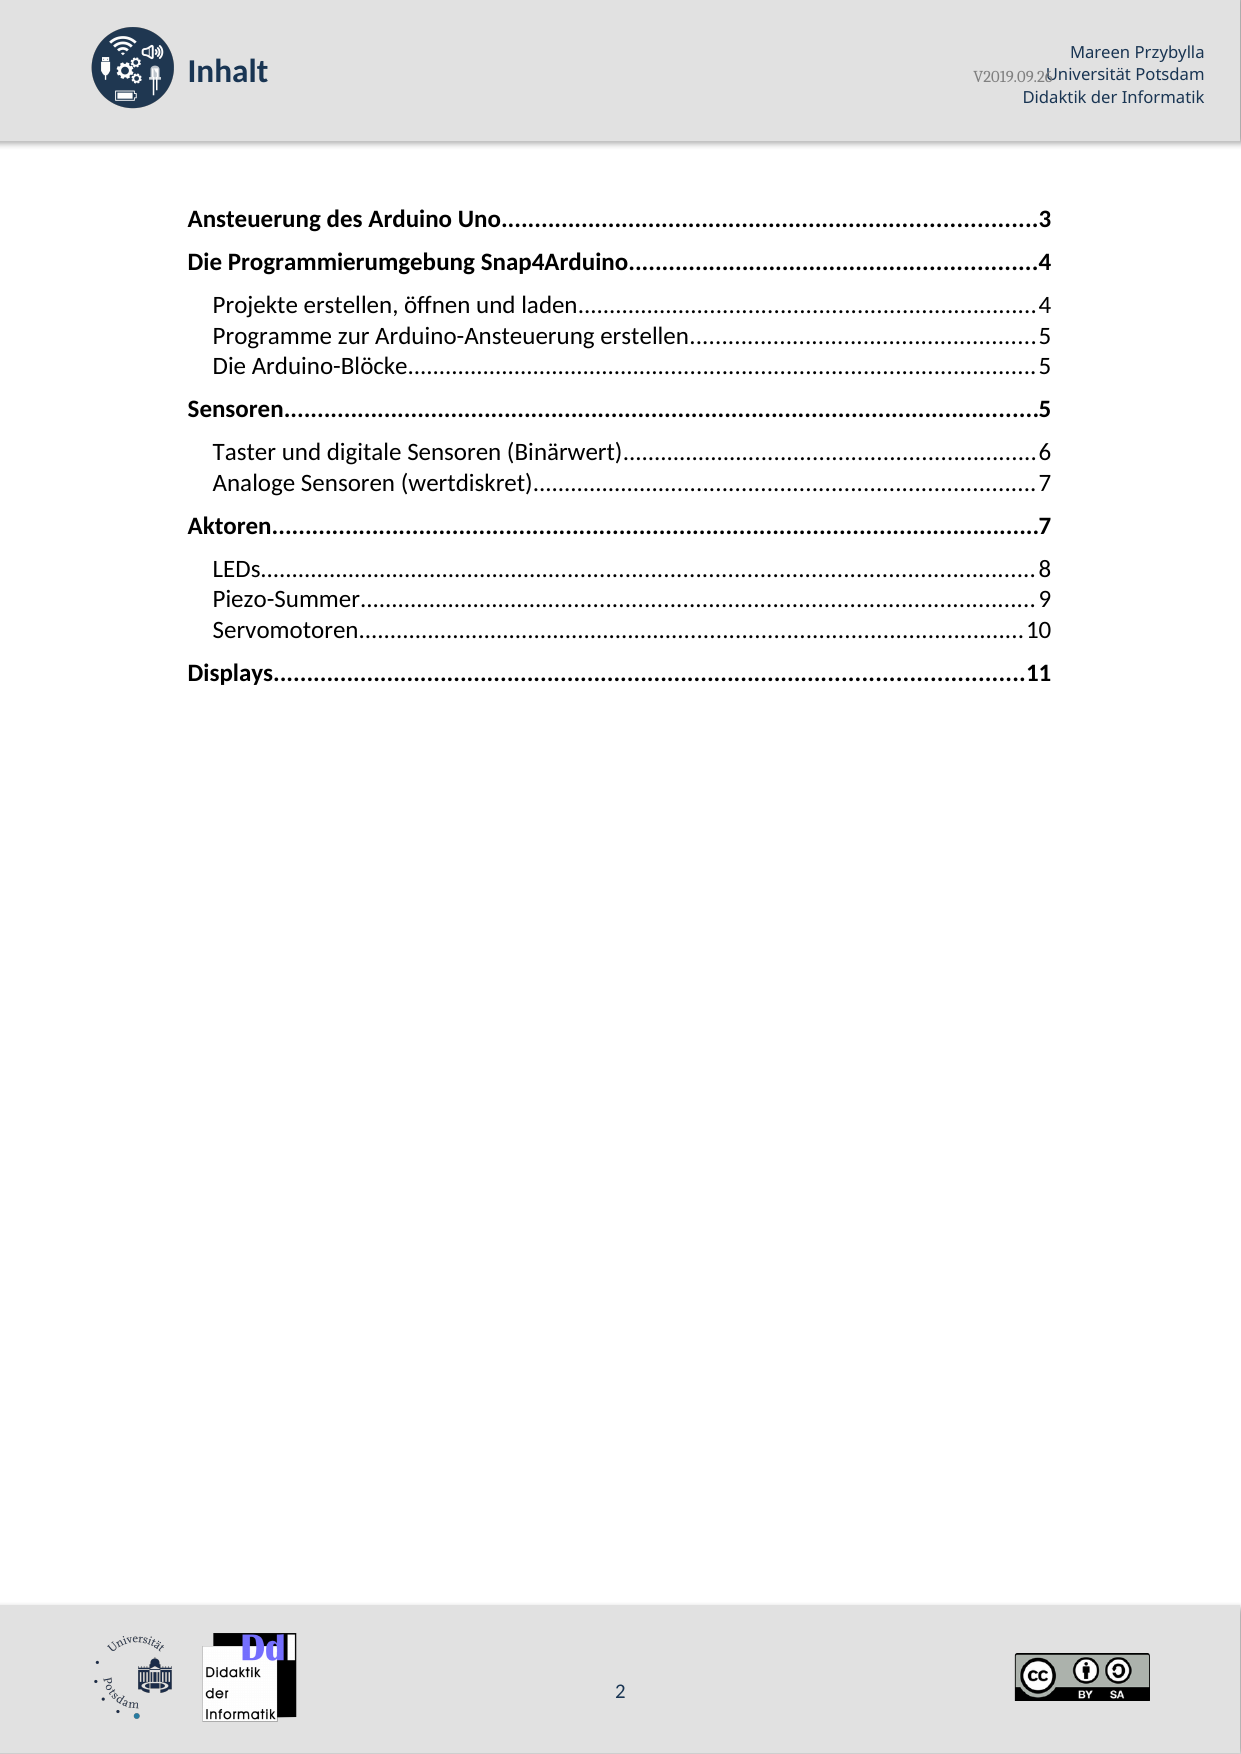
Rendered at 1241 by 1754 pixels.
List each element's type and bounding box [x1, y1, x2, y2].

picture [202, 1633, 297, 1722]
picture [88, 23, 177, 112]
picture [1014, 1653, 1150, 1701]
picture [90, 1633, 176, 1722]
